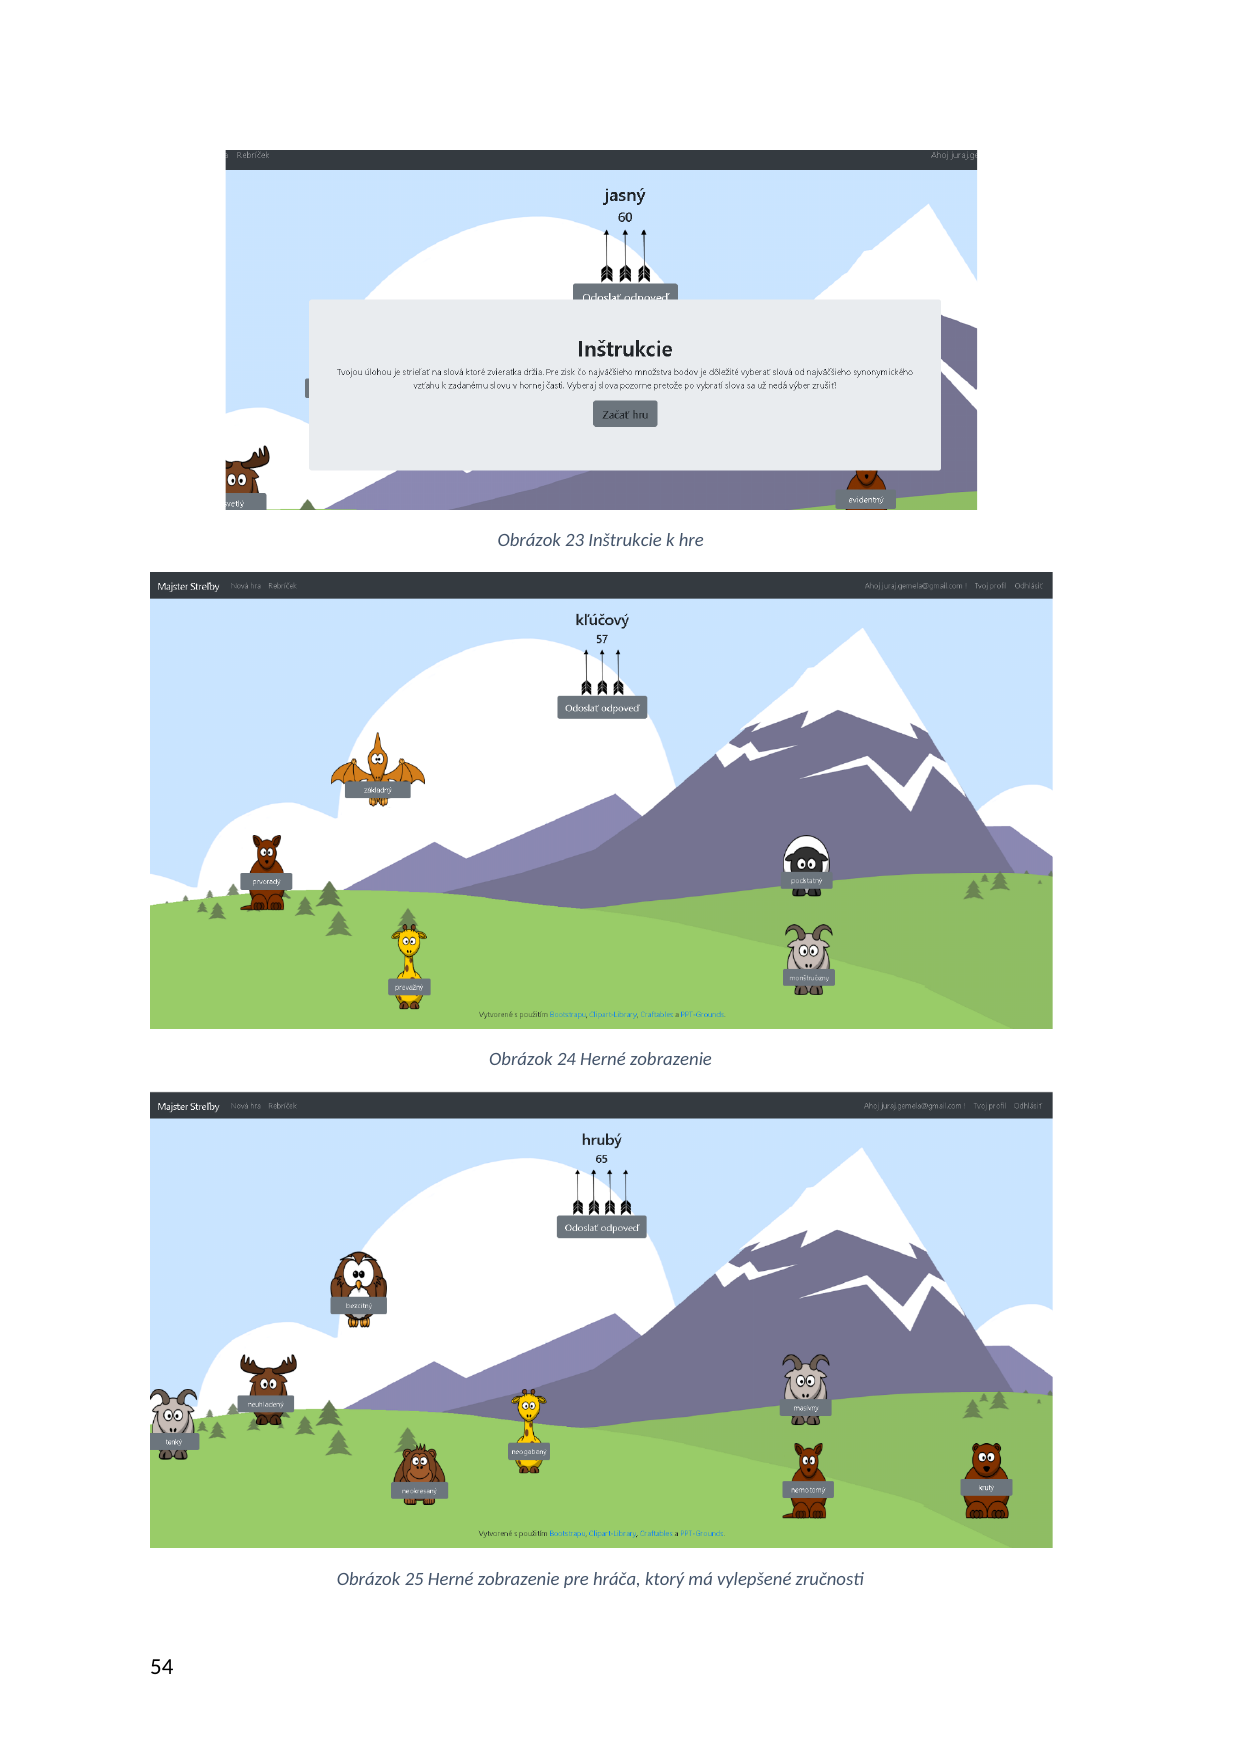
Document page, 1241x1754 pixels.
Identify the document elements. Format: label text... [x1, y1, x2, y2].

picture [150, 1091, 1053, 1548]
picture [150, 572, 1053, 1029]
text Obrázok 24 Herné zobrazenie [150, 1047, 1053, 1070]
text Obrázok 25 Herné zobrazenie pre hráča, ktorý má vylepšené zručnosti [150, 1567, 1053, 1590]
picture [225, 150, 978, 510]
text Obrázok 23 Inštrukcie k hre [150, 528, 1053, 551]
